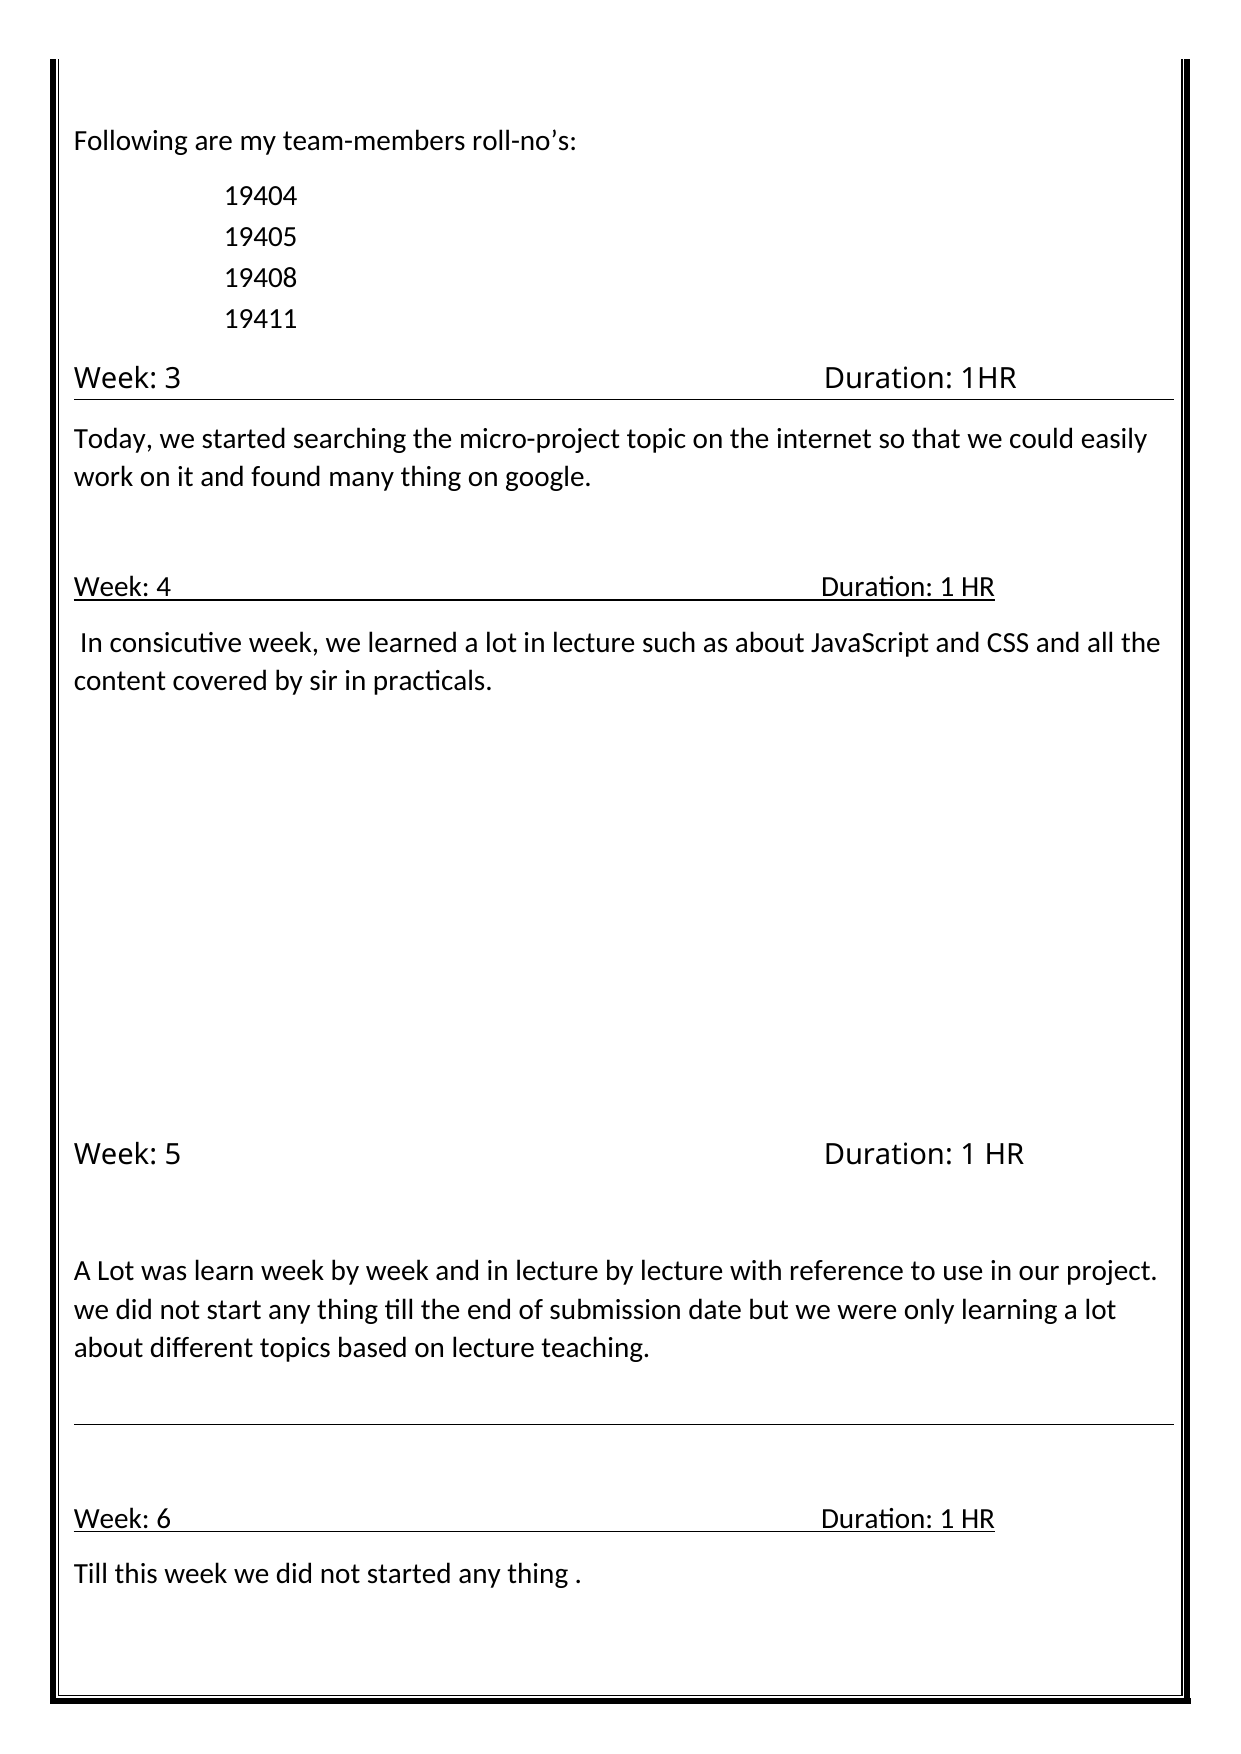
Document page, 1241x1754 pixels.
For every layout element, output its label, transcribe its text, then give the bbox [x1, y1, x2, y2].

text Today, we started searching the micro-project topic on the internet so that we could easily work on it and found many thing on google. [73, 420, 1174, 494]
list 19408 [223, 259, 1174, 294]
list 19411 [223, 300, 1174, 335]
text Week: 3 Duration: 1HR [73, 357, 1174, 400]
list 19404 [223, 177, 1174, 212]
text Till this week we did not started any thing . [73, 1555, 1174, 1591]
text Week: 6 Duration: 1 HR [73, 1500, 1174, 1536]
text Following are my team-members roll-no’s: [73, 122, 1174, 157]
text In consicutive week, we learned a lot in lecture such as about JavaScript and CSS and all the content covered by sir in practicals. [73, 624, 1174, 698]
text A Lot was learn week by week and in lecture by lecture with reference to use in our project. we did not start any thing till the end of submission date but we were only learning a lot about different topics based on lecture teaching. [73, 1252, 1174, 1365]
text Week: 5 Duration: 1 HR [73, 1133, 1174, 1173]
list 19405 [223, 218, 1174, 253]
text Week: 4 Duration: 1 HR [73, 568, 1174, 604]
